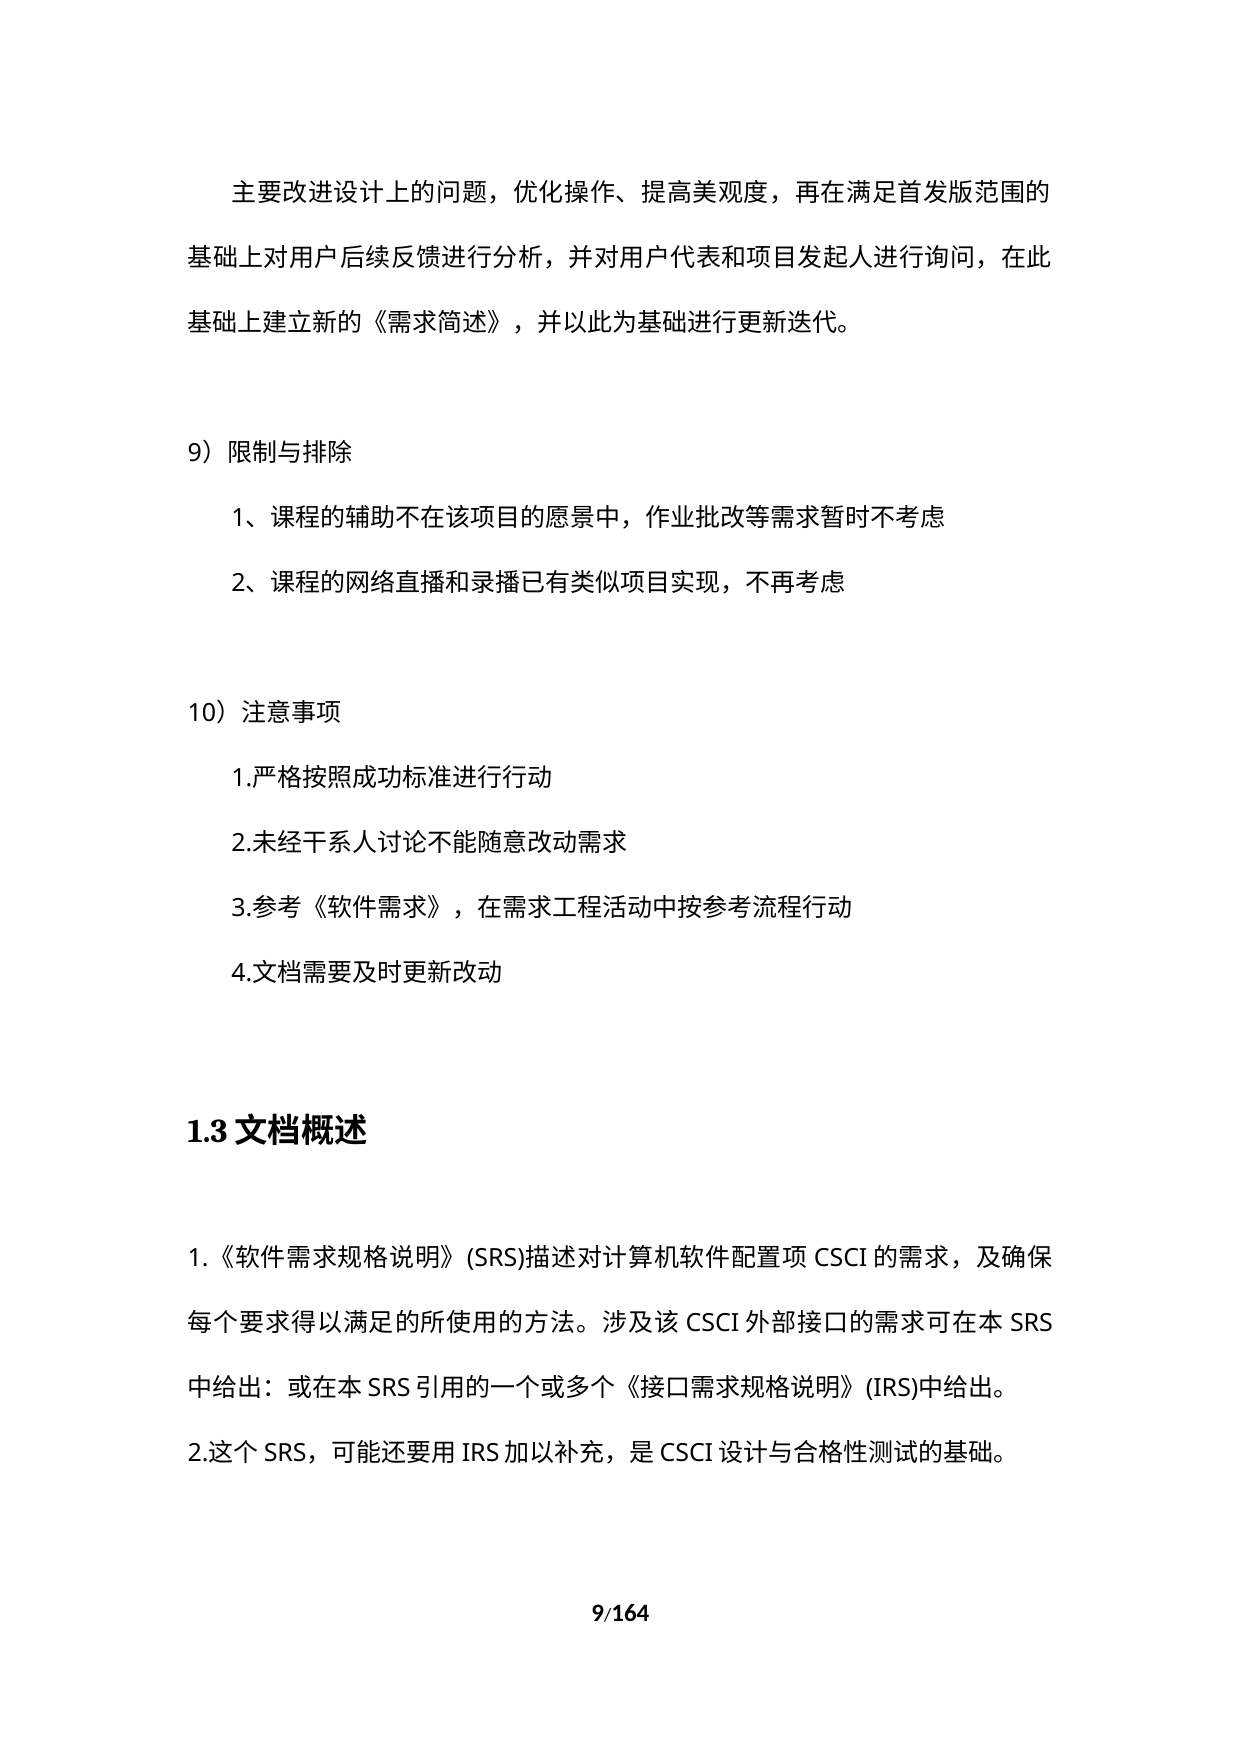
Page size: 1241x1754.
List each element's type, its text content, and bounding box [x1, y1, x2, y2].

text 3.参考《软件需求》，在需求工程活动中按参考流程行动 [187, 873, 1053, 938]
text 2.未经干系人讨论不能随意改动需求 [187, 808, 1053, 873]
text 1.《软件需求规格说明》(SRS)描述对计算机软件配置项CSCI的需求，及确保每个要求得以满足的所使用的方法。涉及该CSCI外部接口的需求可在本SRS中给出：或在本SRS引用的一个或多个《接口需求规格说明》(IRS)中给出。 [187, 1223, 1053, 1418]
text 9）限制与排除 [187, 418, 1053, 483]
text 2、课程的网络直播和录播已有类似项目实现，不再考虑 [187, 548, 1053, 613]
text 4.文档需要及时更新改动 [187, 938, 1053, 1003]
text 1、课程的辅助不在该项目的愿景中，作业批改等需求暂时不考虑 [187, 483, 1053, 548]
text 1.严格按照成功标准进行行动 [187, 743, 1053, 808]
text 主要改进设计上的问题，优化操作、提高美观度，再在满足首发版范围的基础上对用户后续反馈进行分析，并对用户代表和项目发起人进行询问，在此基础上建立新的《需求简述》，并以此为基础进行更新迭代。 [187, 158, 1053, 353]
subtitle 1.3文档概述 [187, 1096, 1053, 1161]
text 2.这个SRS，可能还要用IRS加以补充，是CSCI设计与合格性测试的基础。 [187, 1418, 1053, 1483]
text 10）注意事项 [187, 678, 1053, 743]
